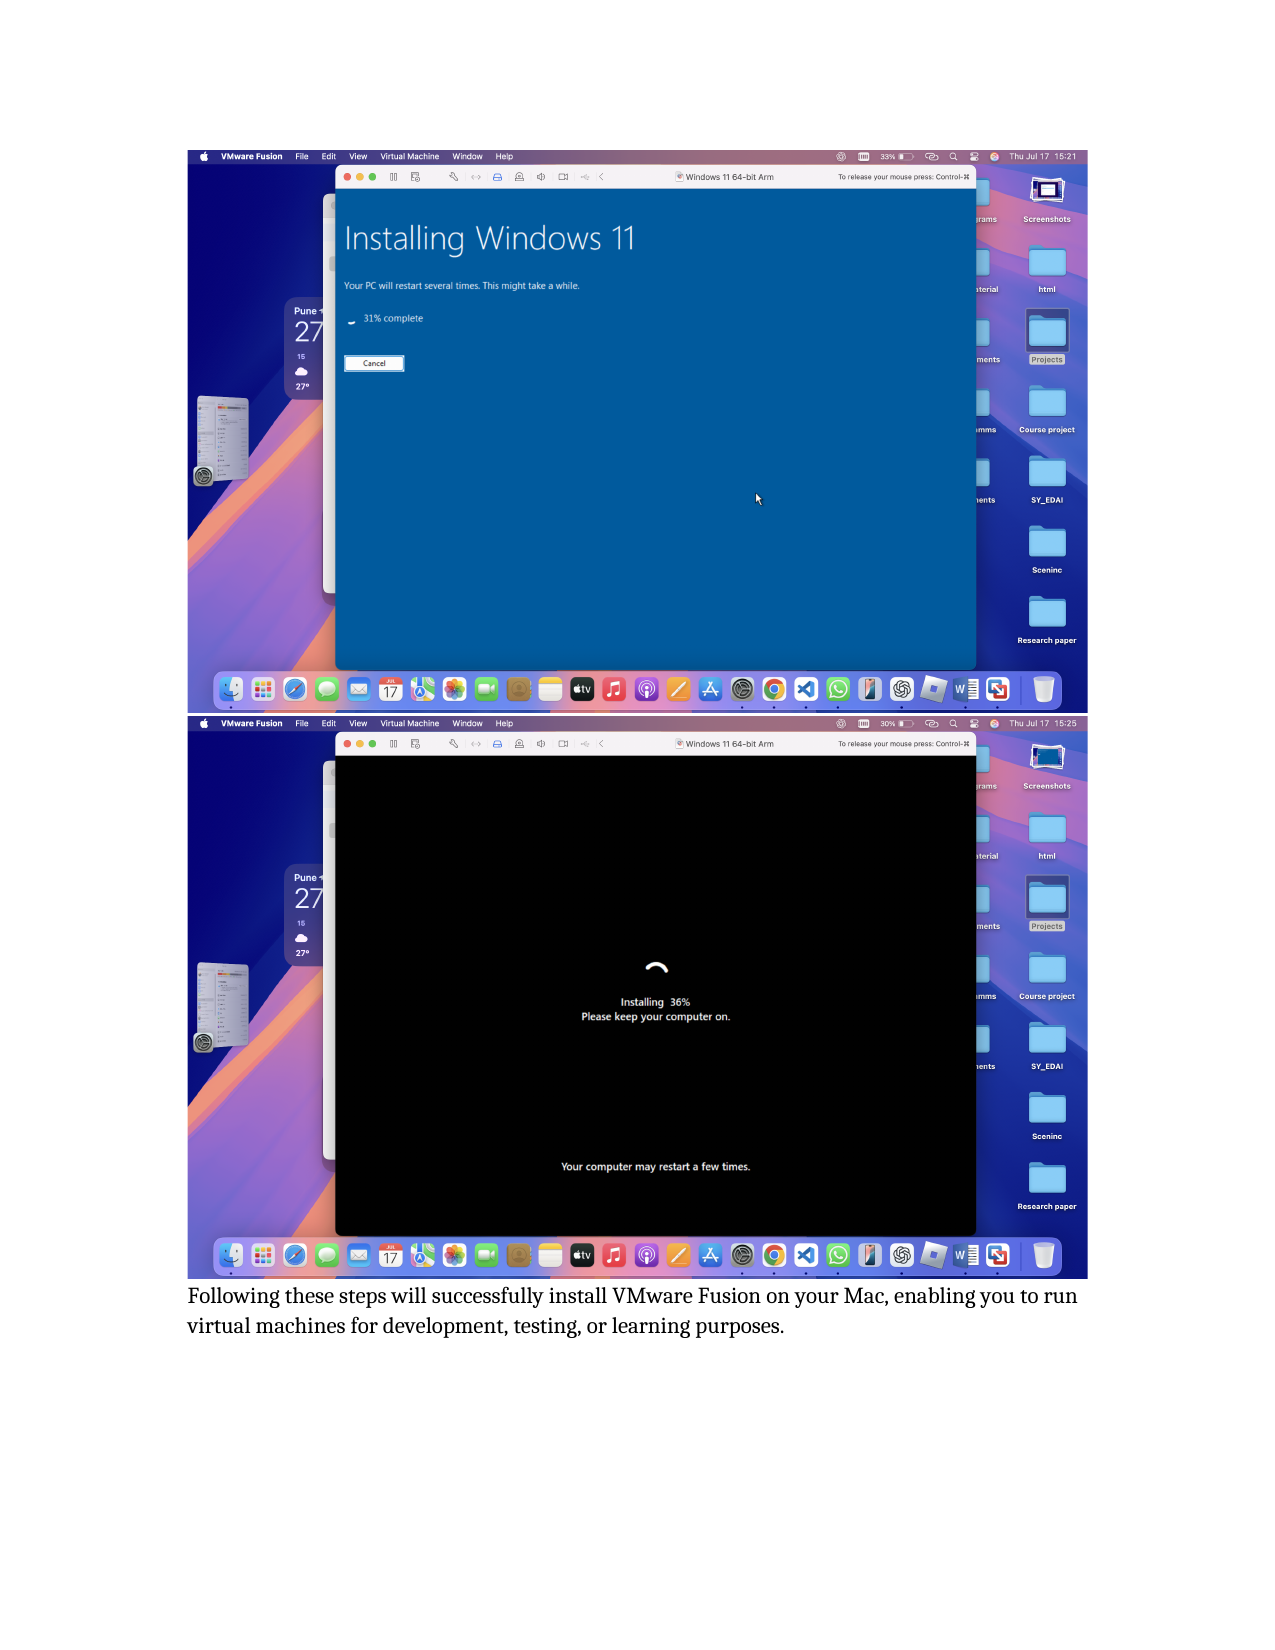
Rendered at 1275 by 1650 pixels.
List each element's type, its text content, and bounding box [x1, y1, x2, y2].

text Following these steps will successfully install VMware Fusion on your Mac, enabling you to run virtual machines for development, testing, or learning purposes. [187, 1279, 1087, 1339]
picture [187, 150, 1088, 713]
picture [187, 716, 1088, 1279]
